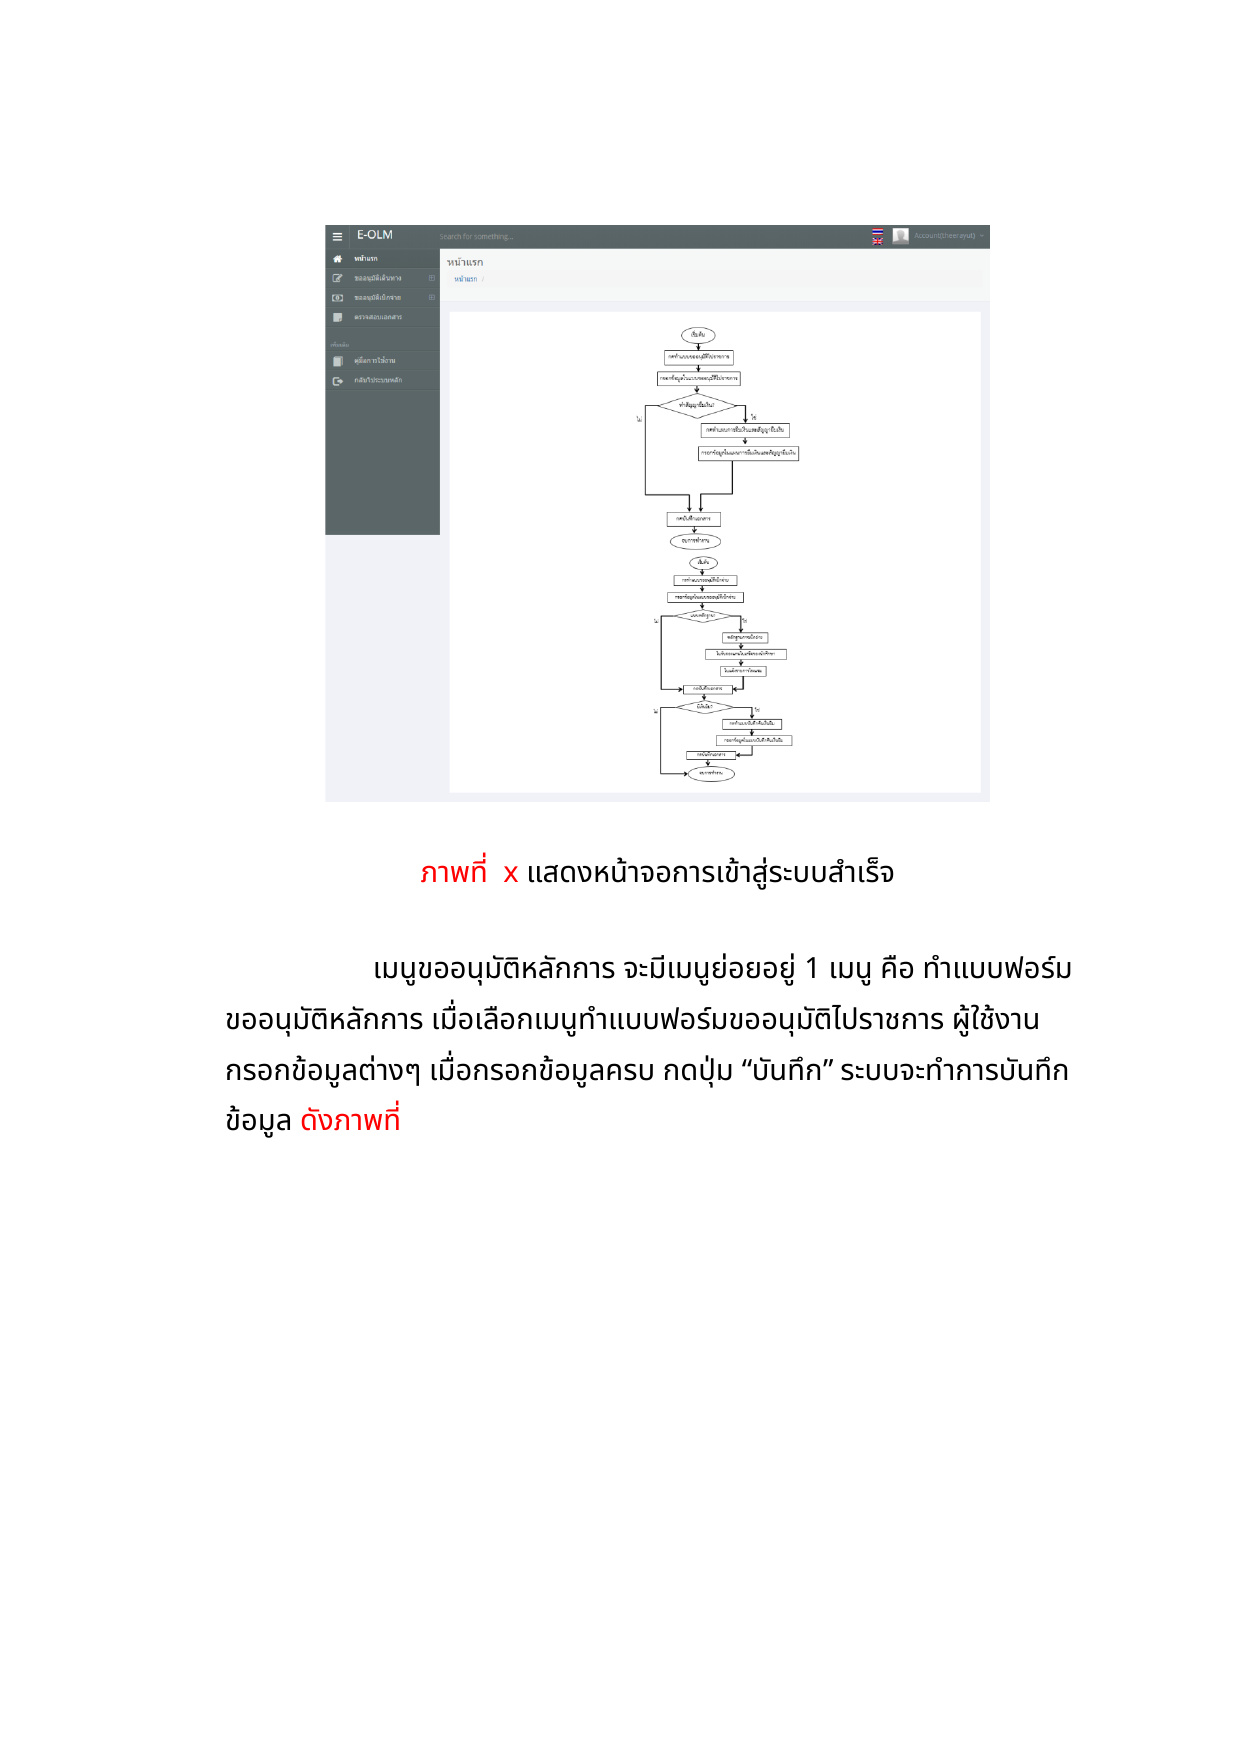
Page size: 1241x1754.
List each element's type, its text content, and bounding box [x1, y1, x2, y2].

text เมนูขออนุมัติหลักการ จะมีเมนูย่อยอยู่ 1 เมนู คือ ทำแบบฟอร์มขออนุมัติหลักการ เมื่อเลือกเมนูทำแบบฟอร์มขออนุมัติไปราชการ ผู้ใช้งานกรอกข้อมูลต่างๆ เมื่อกรอกข้อมูลครบ กดปุ่ม “บันทึก” ระบบจะทำการบันทึกข้อมูล ดังภาพที่ [225, 948, 1090, 1144]
picture [325, 225, 990, 802]
text ภาพที่ x แสดงหน้าจอการเข้าสู่ระบบสำเร็จ [225, 851, 1090, 896]
